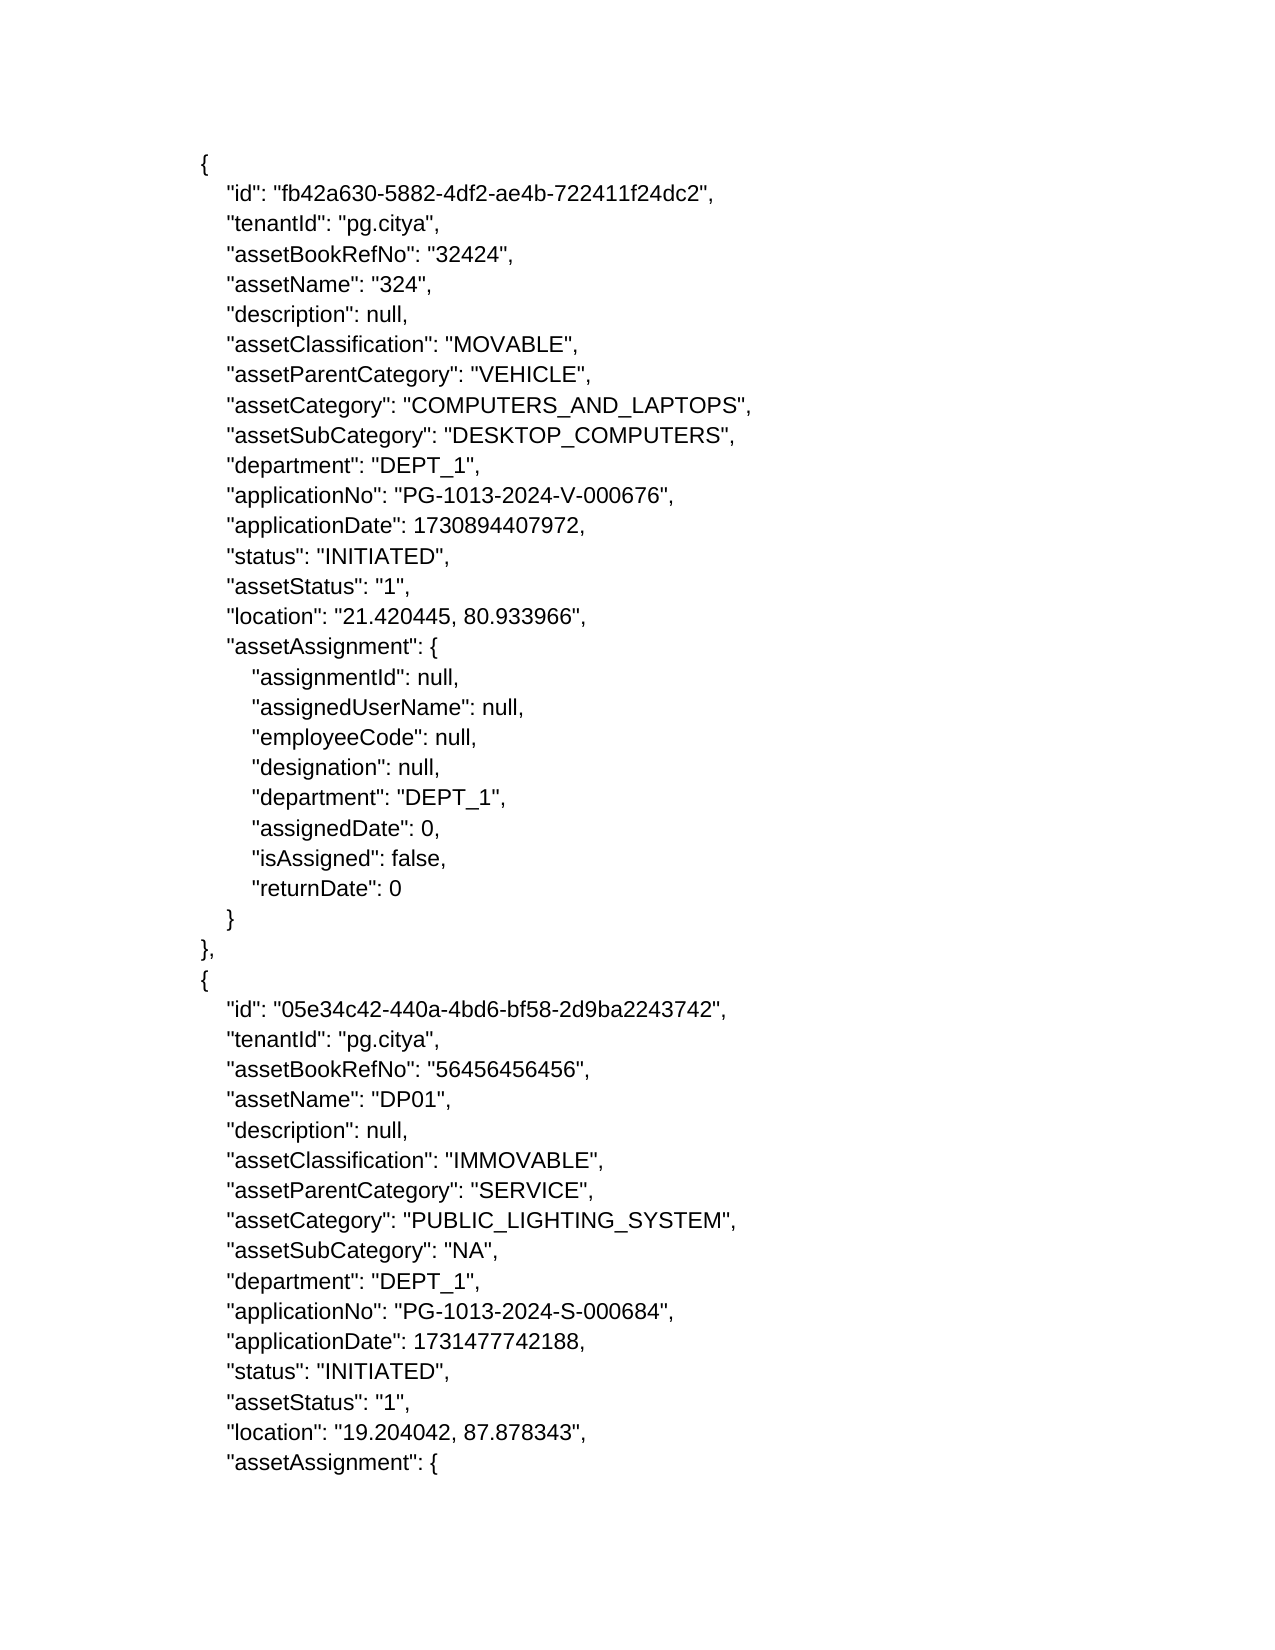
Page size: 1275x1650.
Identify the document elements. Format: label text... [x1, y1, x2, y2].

text "assetName": "324", [150, 271, 1125, 297]
text "assetCategory": "PUBLIC_LIGHTING_SYSTEM", [150, 1207, 1125, 1234]
text "designation": null, [150, 754, 1125, 781]
text } [150, 905, 1125, 932]
text "assetSubCategory": "DESKTOP_COMPUTERS", [150, 422, 1125, 448]
text "department": "DEPT_1", [150, 784, 1125, 811]
text "assetBookRefNo": "56456456456", [150, 1056, 1125, 1083]
text "id": "05e34c42-440a-4bd6-bf58-2d9ba2243742", [150, 996, 1125, 1022]
text "assetParentCategory": "VEHICLE", [150, 361, 1125, 388]
text "assetClassification": "IMMOVABLE", [150, 1147, 1125, 1173]
text "description": null, [150, 1117, 1125, 1143]
text { [150, 966, 1125, 992]
text "status": "INITIATED", [150, 543, 1125, 569]
text "applicationNo": "PG-1013-2024-S-000684", [150, 1298, 1125, 1324]
text "tenantId": "pg.citya", [150, 210, 1125, 237]
text "assetAssignment": { [150, 633, 1125, 660]
text "assetAssignment": { [150, 1449, 1125, 1475]
text "assetStatus": "1", [150, 1388, 1125, 1415]
text "description": null, [150, 301, 1125, 327]
text "assetName": "DP01", [150, 1086, 1125, 1113]
text "returnDate": 0 [150, 875, 1125, 901]
text "assetClassification": "MOVABLE", [150, 331, 1125, 358]
text "location": "19.204042, 87.878343", [150, 1419, 1125, 1445]
text "tenantId": "pg.citya", [150, 1026, 1125, 1052]
text }, [150, 935, 1125, 962]
text "isAssigned": false, [150, 845, 1125, 871]
text "location": "21.420445, 80.933966", [150, 603, 1125, 629]
text "department": "DEPT_1", [150, 452, 1125, 478]
text "assetStatus": "1", [150, 573, 1125, 599]
text "assetSubCategory": "NA", [150, 1237, 1125, 1264]
text "employeeCode": null, [150, 724, 1125, 750]
text "department": "DEPT_1", [150, 1268, 1125, 1294]
text "assetParentCategory": "SERVICE", [150, 1177, 1125, 1203]
text "applicationDate": 1730894407972, [150, 512, 1125, 539]
text "applicationDate": 1731477742188, [150, 1328, 1125, 1354]
text "assignmentId": null, [150, 663, 1125, 690]
text "assetCategory": "COMPUTERS_AND_LAPTOPS", [150, 392, 1125, 418]
text "assetBookRefNo": "32424", [150, 241, 1125, 267]
text { [150, 150, 1125, 176]
text "status": "INITIATED", [150, 1358, 1125, 1385]
text "assignedDate": 0, [150, 814, 1125, 841]
text "assignedUserName": null, [150, 694, 1125, 720]
text "id": "fb42a630-5882-4df2-ae4b-722411f24dc2", [150, 180, 1125, 207]
text "applicationNo": "PG-1013-2024-V-000676", [150, 482, 1125, 509]
